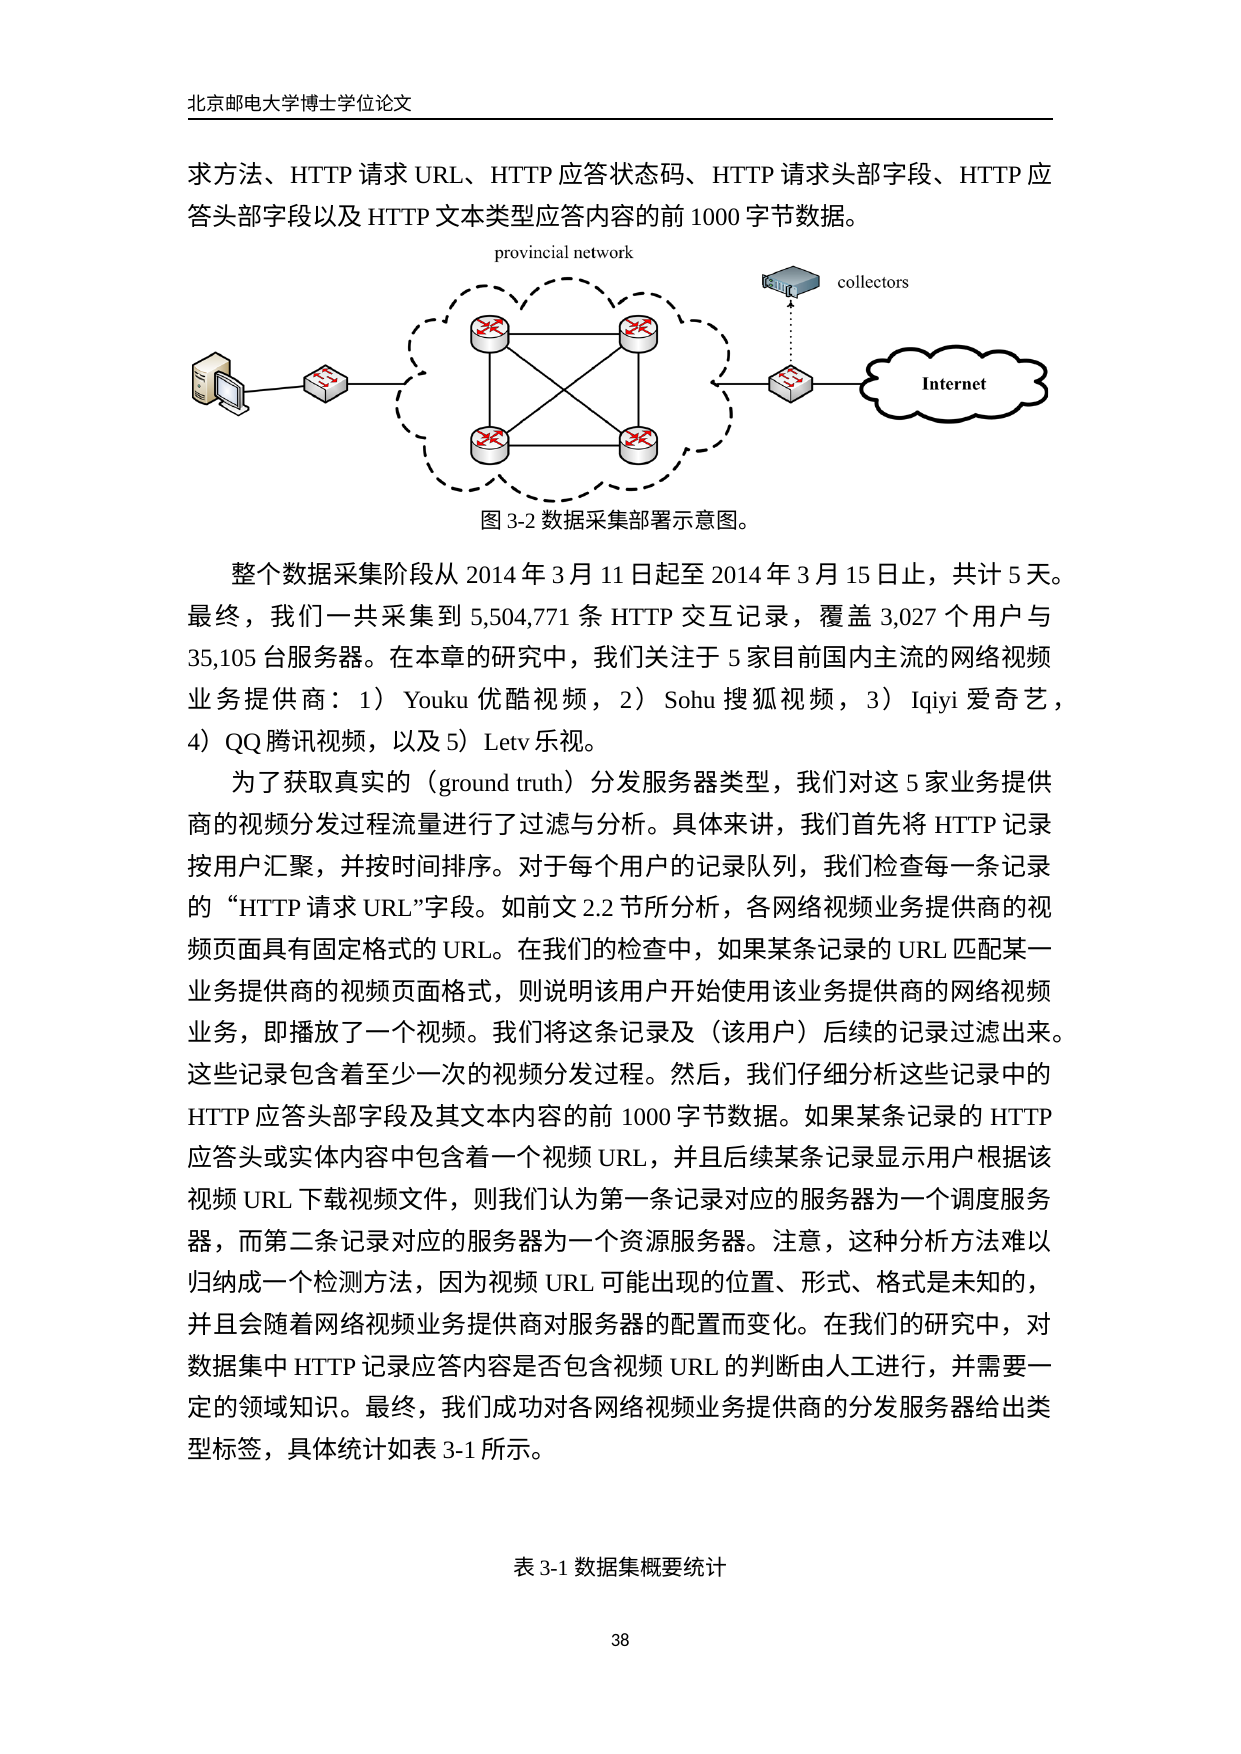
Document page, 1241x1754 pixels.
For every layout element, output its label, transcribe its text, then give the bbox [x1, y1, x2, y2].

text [187, 150, 1053, 233]
text 整个数据采集阶段从2014年3月11日起至2014年3月15日止，共计5天。最终，我们一共采集到5,504,771条HTTP交互记录，覆盖3,027个用户与35,105台服务器。在本章的研究中，我们关注于5家目前国内主流的网络视频业务提供商：1）Youku优酷视频，2）Sohu搜狐视频，3）Iqiyi爱奇艺，4）QQ腾讯视频，以及5）Letv乐视。 [187, 550, 1053, 758]
text 为了获取真实的（ground truth）分发服务器类型，我们对这5家业务提供商的视频分发过程流量进行了过滤与分析。具体来讲，我们首先将HTTP记录按用户汇聚，并按时间排序。对于每个用户的记录队列，我们检查每一条记录的“HTTP请求URL”字段。如前文2.2节所分析，各网络视频业务提供商的视频页面具有固定格式的URL。在我们的检查中，如果某条记录的URL匹配某一业务提供商的视频页面格式，则说明该用户开始使用该业务提供商的网络视频业务，即播放了一个视频。我们将这条记录及（该用户）后续的记录过滤出来。这些记录包含着至少一次的视频分发过程。然后，我们仔细分析这些记录中的HTTP应答头部字段及其文本内容的前1000字节数据。如果某条记录的HTTP应答头或实体内容中包含着一个视频URL，并且后续某条记录显示用户根据该视频URL下载视频文件，则我们认为第一条记录对应的服务器为一个调度服务器，而第二条记录对应的服务器为一个资源服务器。注意，这种分析方法难以归纳成一个检测方法，因为视频URL可能出现的位置、形式、格式是未知的，并且会随着网络视频业务提供商对服务器的配置而变化。在我们的研究中，对数据集中HTTP记录应答内容是否包含视频URL的判断由人工进行，并需要一定的领域知识。最终，我们成功对各网络视频业务提供商的分发服务器给出类型标签，具体统计如表3-1所示。 [187, 758, 1053, 1467]
picture [192, 233, 1049, 503]
text 表3-1 数据集概要统计 [187, 1550, 1053, 1582]
text 图3-2 数据采集部署示意图。 [187, 503, 1053, 534]
